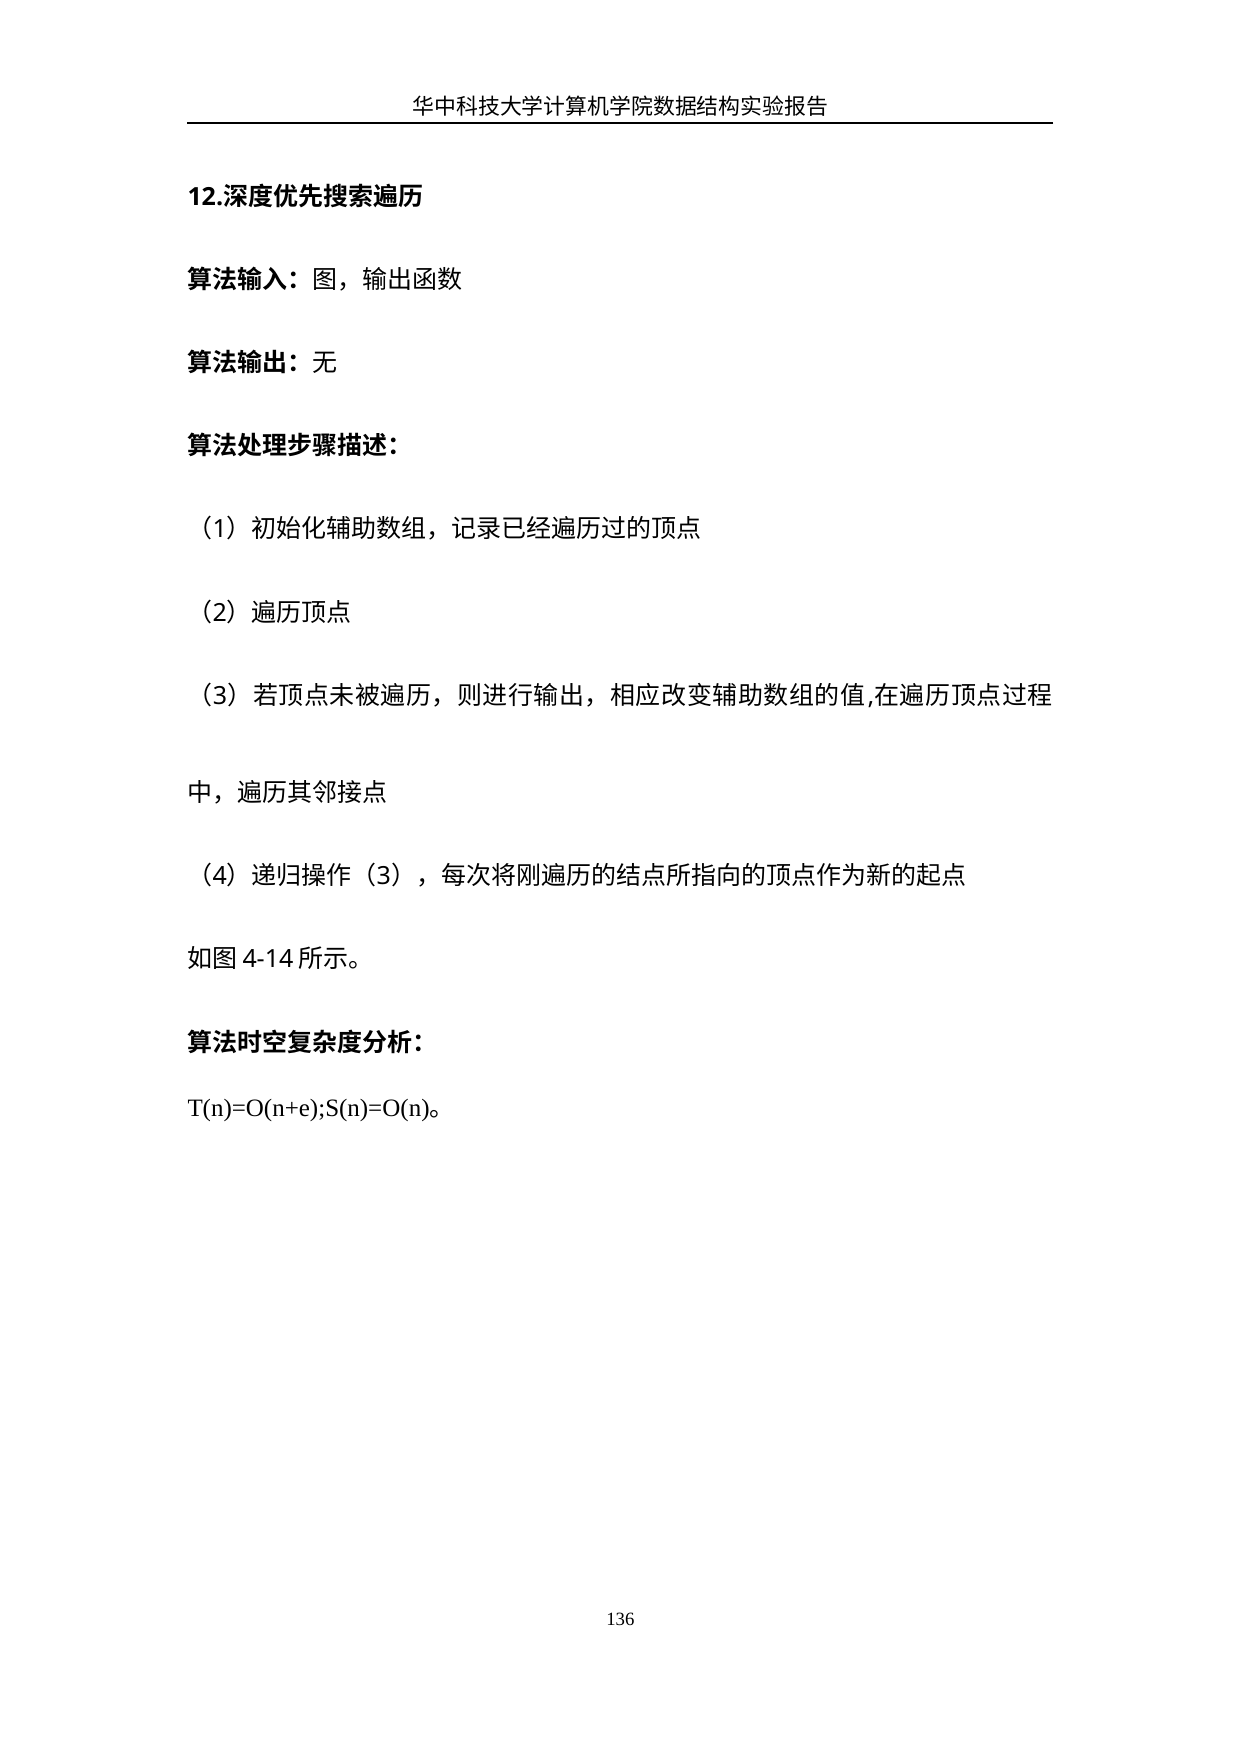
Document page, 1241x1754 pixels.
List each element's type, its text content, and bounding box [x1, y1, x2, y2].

text 算法时空复杂度分析： [187, 1008, 1053, 1073]
text 算法输入：图，输出函数 [187, 245, 1053, 310]
text 算法处理步骤描述： [187, 411, 1053, 476]
list （1）初始化辅助数组，记录已经遍历过的顶点 [187, 494, 1053, 559]
list （2）遍历顶点 [187, 578, 1053, 643]
list 12.深度优先搜索遍历 [187, 162, 1053, 227]
list （4）递归操作（3），每次将刚遍历的结点所指向的顶点作为新的起点 [187, 841, 1053, 906]
list 如图4-14所示。 [187, 924, 1053, 989]
text 算法输出：无 [187, 328, 1053, 393]
list （3）若顶点未被遍历，则进行输出，相应改变辅助数组的值,在遍历顶点过程中，遍历其邻接点 [187, 661, 1053, 823]
text T(n)=O(n+e);S(n)=O(n)。 [187, 1073, 1053, 1138]
